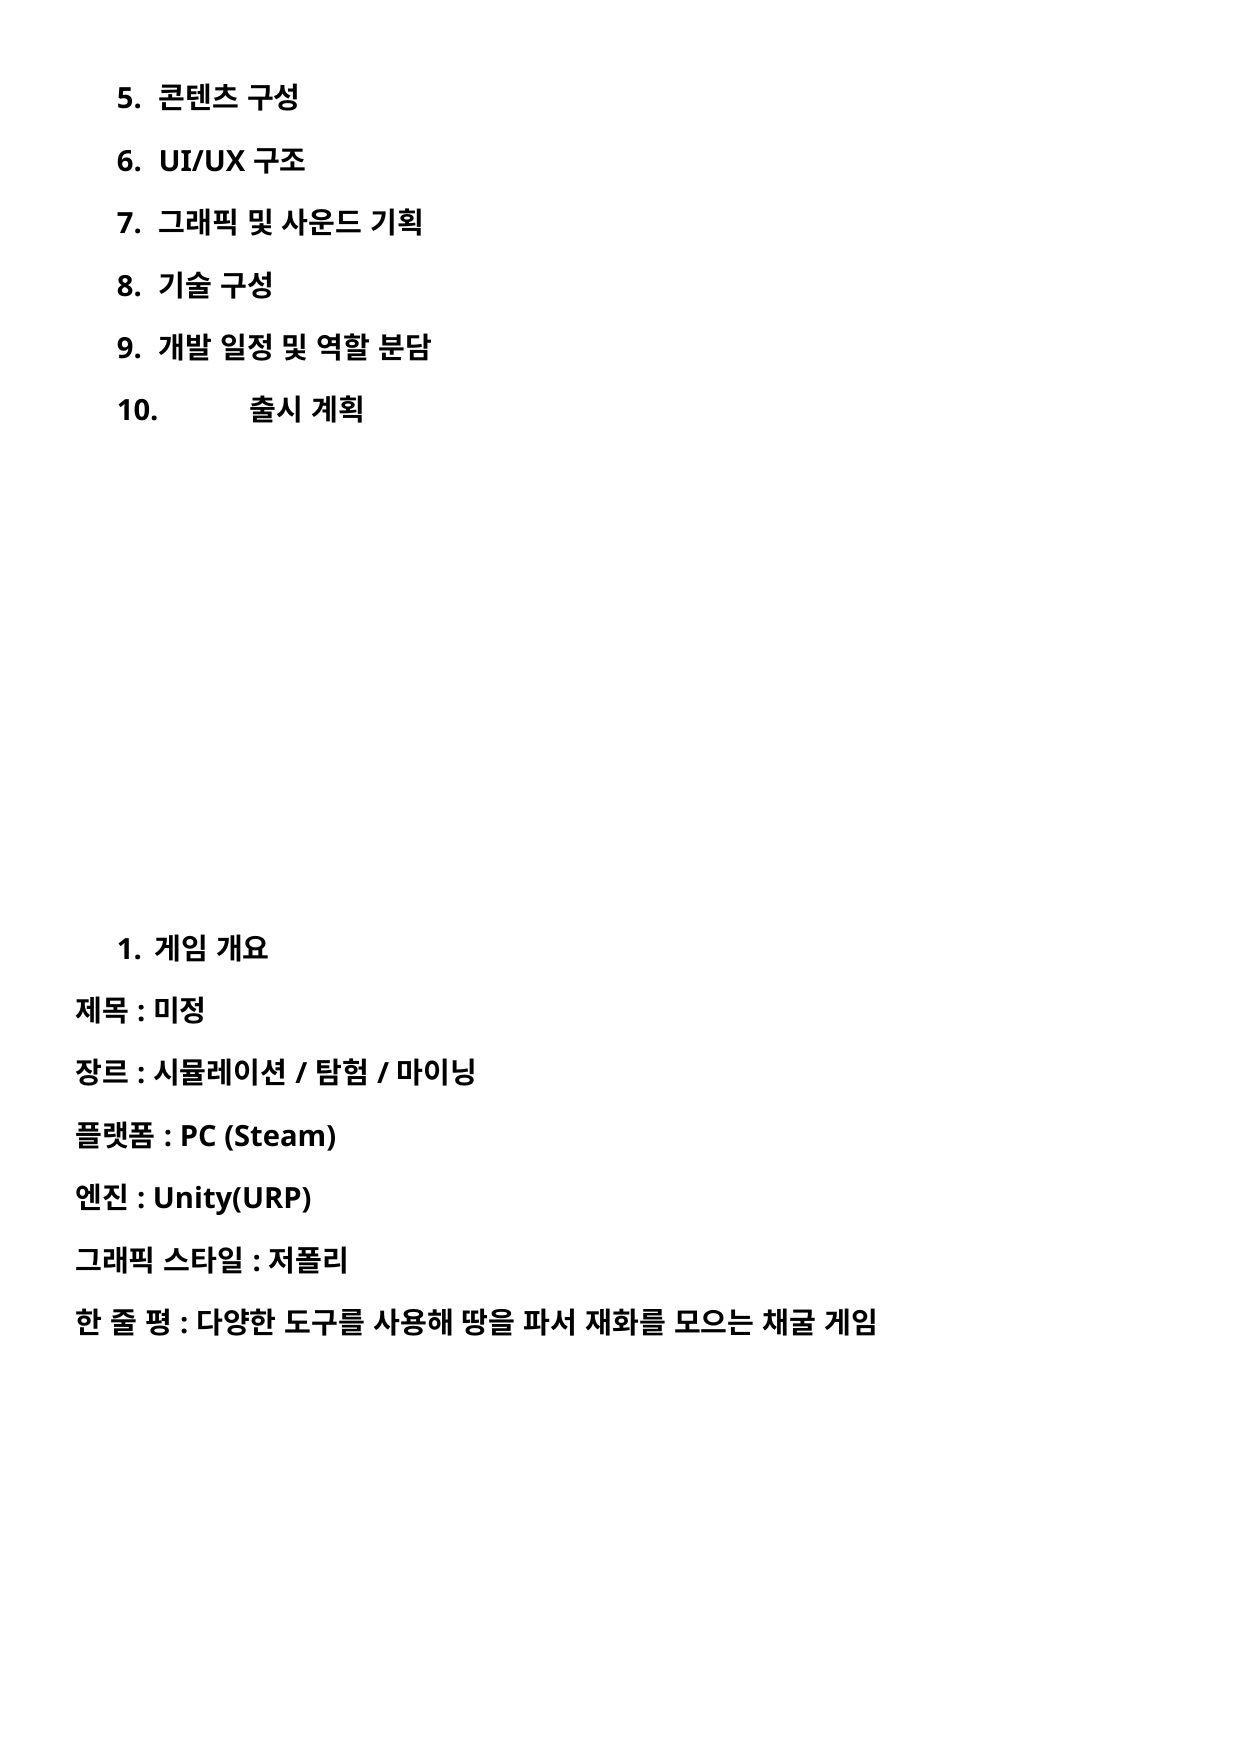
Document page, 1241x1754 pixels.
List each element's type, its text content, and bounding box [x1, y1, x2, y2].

list 그래픽 및 사운드 기획 [117, 200, 1165, 242]
list 콘텐츠 구성 [117, 75, 1165, 117]
text 플랫폼 : PC (Steam) [75, 1112, 1165, 1155]
list UI/UX 구조 [117, 137, 1165, 180]
text 제목 : 미정 [75, 988, 1165, 1030]
text 장르 : 시뮬레이션 / 탐험 / 마이닝 [75, 1050, 1165, 1092]
list 기술 구성 [117, 262, 1165, 304]
list 출시 계획 [117, 387, 1165, 429]
list 개발 일정 및 역할 분담 [117, 324, 1165, 367]
text 그래픽 스타일 : 저폴리 [75, 1237, 1165, 1279]
text 엔진 : Unity(URP) [75, 1175, 1165, 1217]
list 게임 개요 [117, 925, 1165, 968]
text 한 줄 평 : 다양한 도구를 사용해 땅을 파서 재화를 모으는 채굴 게임 [75, 1299, 1165, 1342]
